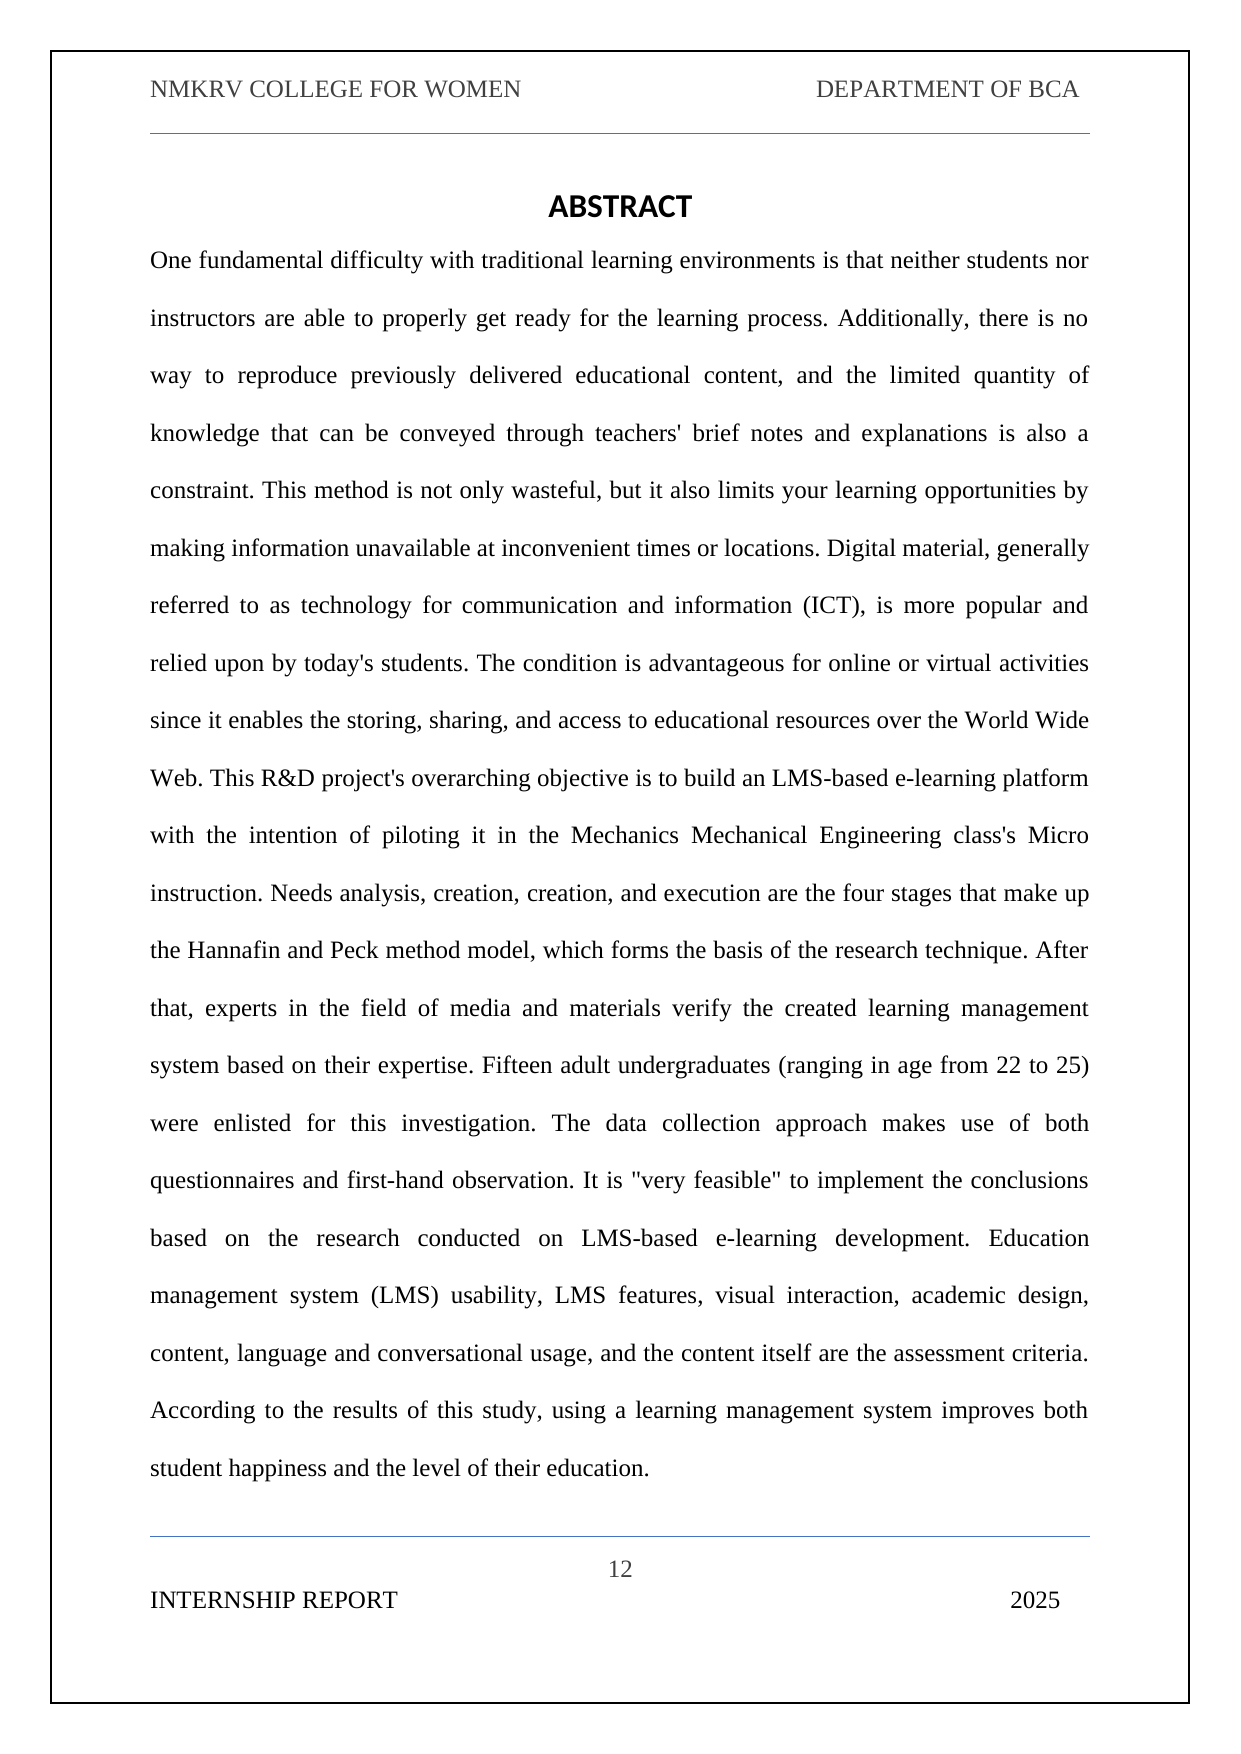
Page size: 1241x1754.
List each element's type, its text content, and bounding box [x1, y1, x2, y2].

text One fundamental difficulty with traditional learning environments is that neither students nor instructors are able to properly get ready for the learning process. Additionally, there is no way to reproduce previously delivered educational content, and the limited quantity of knowledge that can be conveyed through teachers' brief notes and explanations is also a constraint. This method is not only wasteful, but it also limits your learning opportunities by making information unavailable at inconvenient times or locations. Digital material, generally referred to as technology for communication and information (ICT), is more popular and relied upon by today's students. The condition is advantageous for online or virtual activities since it enables the storing, sharing, and access to educational resources over the World Wide Web. This R&D project's overarching objective is to build an LMS-based e-learning platform with the intention of piloting it in the Mechanics Mechanical Engineering class's Micro instruction. Needs analysis, creation, creation, and execution are the four stages that make up the Hannafin and Peck method model, which forms the basis of the research technique. After that, experts in the field of media and materials verify the created learning management system based on their expertise. Fifteen adult undergraduates (ranging in age from 22 to 25) were enlisted for this investigation. The data collection approach makes use of both questionnaires and first-hand observation. It is "very feasible" to implement the conclusions based on the research conducted on LMS-based e-learning development. Education management system (LMS) usability, LMS features, visual interaction, academic design, content, language and conversational usage, and the content itself are the assessment criteria. According to the results of this study, using a learning management system improves both student happiness and the level of their education. [150, 245, 1090, 1481]
text ABSTRACT [150, 184, 1090, 225]
